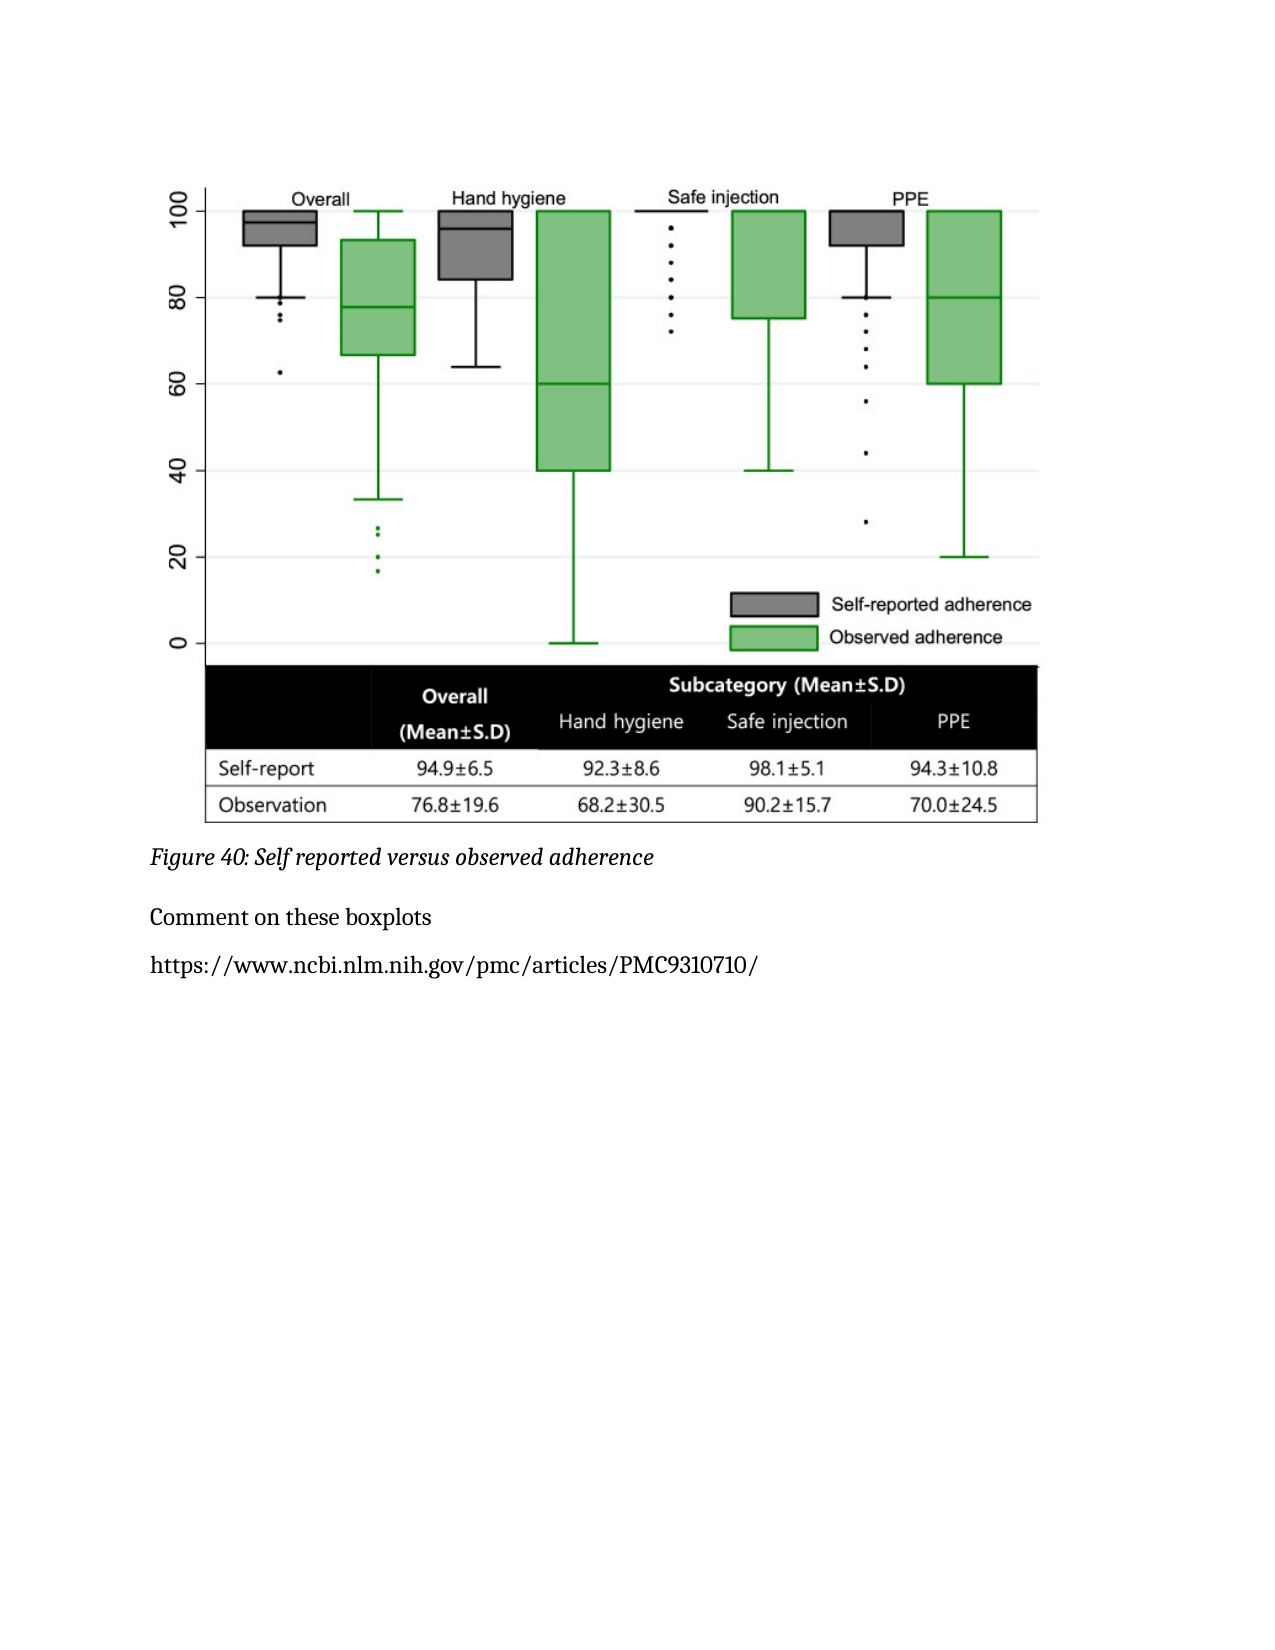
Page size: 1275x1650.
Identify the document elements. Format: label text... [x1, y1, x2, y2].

text Comment on these boxplots [150, 903, 1125, 932]
text https://www.ncbi.nlm.nih.gov/pmc/articles/PMC9310710/ [150, 951, 1125, 979]
picture [168, 185, 1044, 823]
table_header Figure 40: Self reported versus observed adherence [139, 186, 1114, 884]
